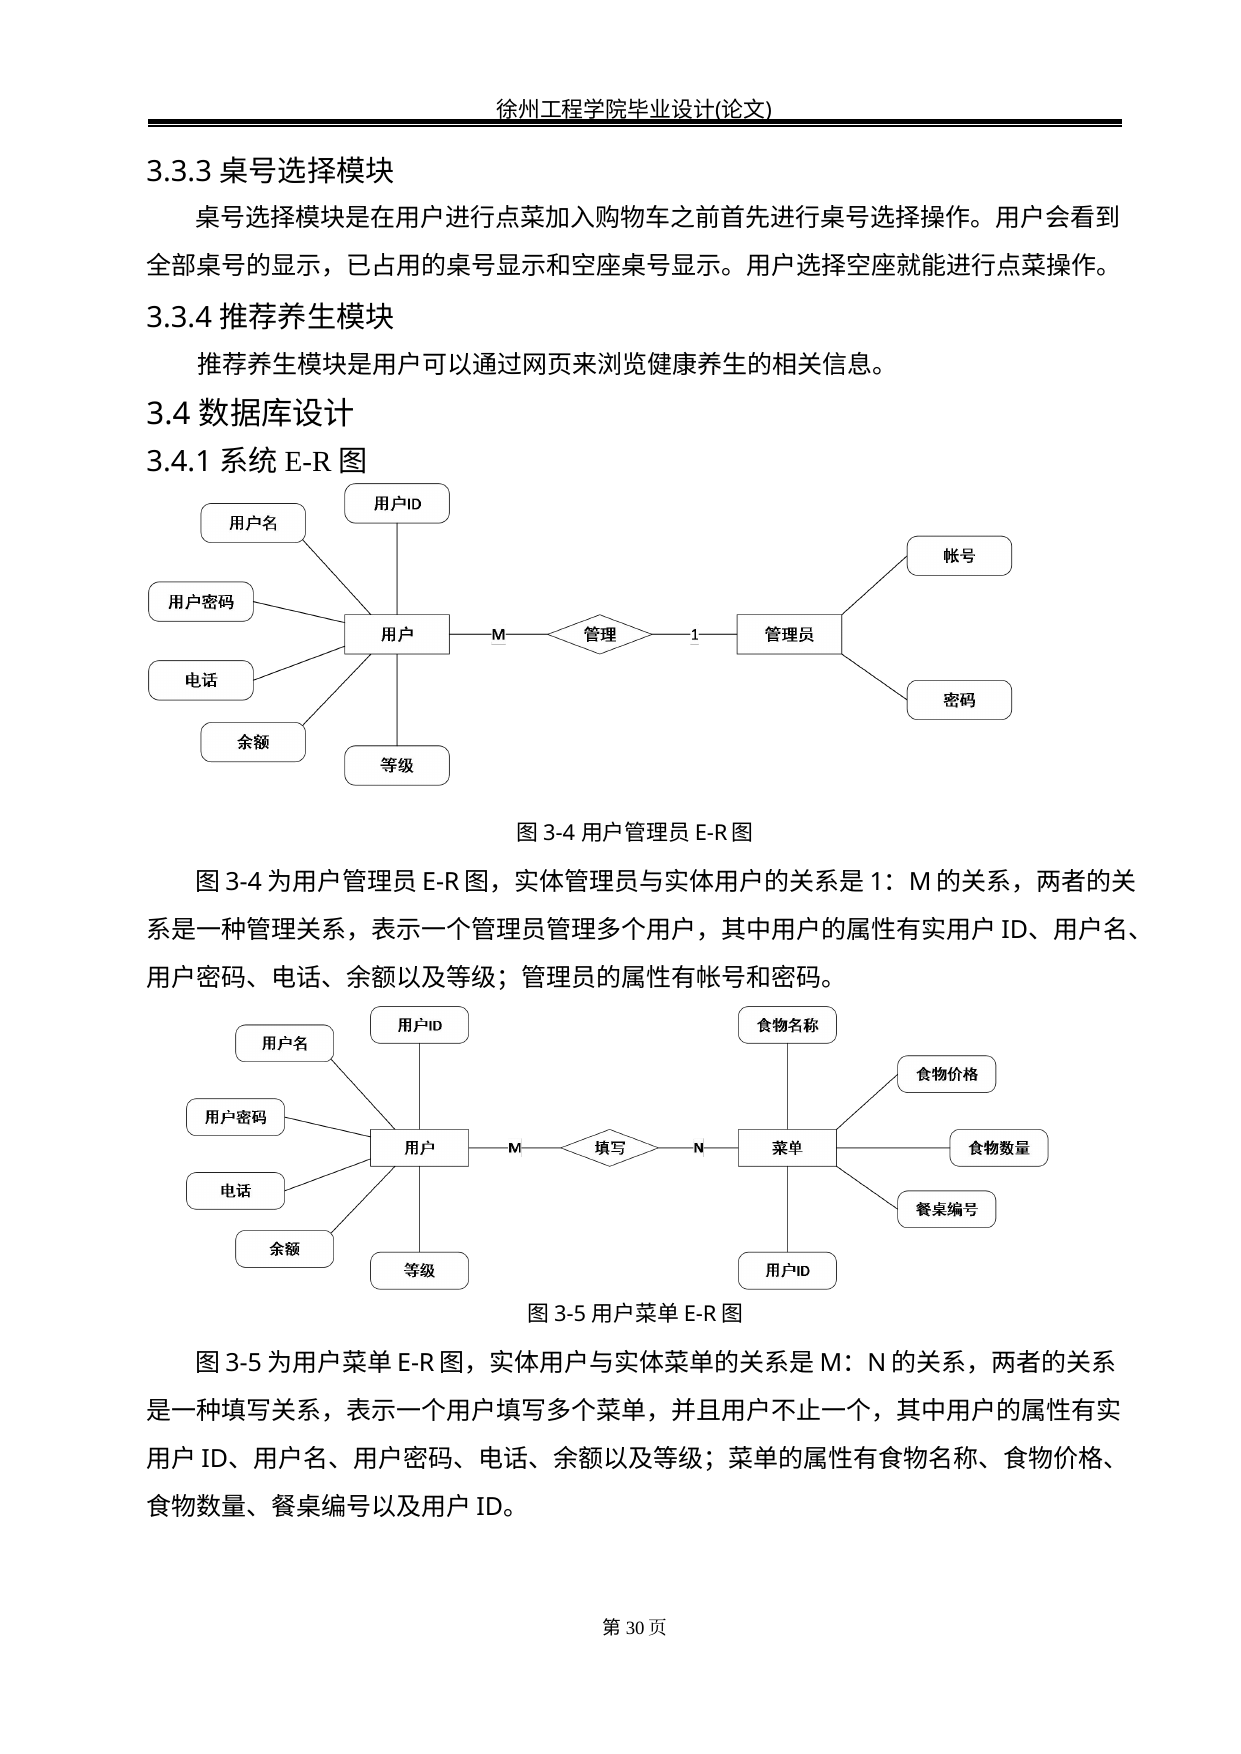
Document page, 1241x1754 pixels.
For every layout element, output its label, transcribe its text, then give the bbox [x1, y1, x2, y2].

subtitle 3.3.4 推荐养生模块 [146, 294, 798, 336]
text 推荐养生模块是用户可以通过网页来浏览健康养生的相关信息。 [198, 344, 1136, 380]
text 图 3-4 用户管理员E-R图 [188, 815, 1082, 847]
subtitle 3.3.3 桌号选择模块 [146, 147, 798, 190]
subtitle 3.4.1 系统 E-R 图 [146, 437, 798, 479]
text 桌号选择模块是在用户进行点菜加入购物车之前首先进行桌号选择操作。用户会看到全部桌号的显示，已占用的桌号显示和空座桌号显示。用户选择空座就能进行点菜操作。 [146, 198, 1136, 282]
text 图3-5为用户菜单E-R图，实体用户与实体菜单的关系是M：N的关系，两者的关系是一种填写关系，表示一个用户填写多个菜单，并且用户不止一个，其中用户的属性有实用户ID、用户名、用户密码、电话、余额以及等级；菜单的属性有食物名称、食物价格、食物数量、餐桌编号以及用户ID。 [146, 1343, 1136, 1522]
picture [147, 482, 1013, 786]
picture [185, 1005, 1049, 1290]
text 图3-4为用户管理员E-R图，实体管理员与实体用户的关系是1：M的关系，两者的关系是一种管理关系，表示一个管理员管理多个用户，其中用户的属性有实用户ID、用户名、用户密码、电话、余额以及等级；管理员的属性有帐号和密码。 [146, 861, 1136, 993]
text 图 3-5 用户菜单E-R图 [188, 1296, 1082, 1328]
subtitle 3.4 数据库设计 [146, 388, 1136, 433]
